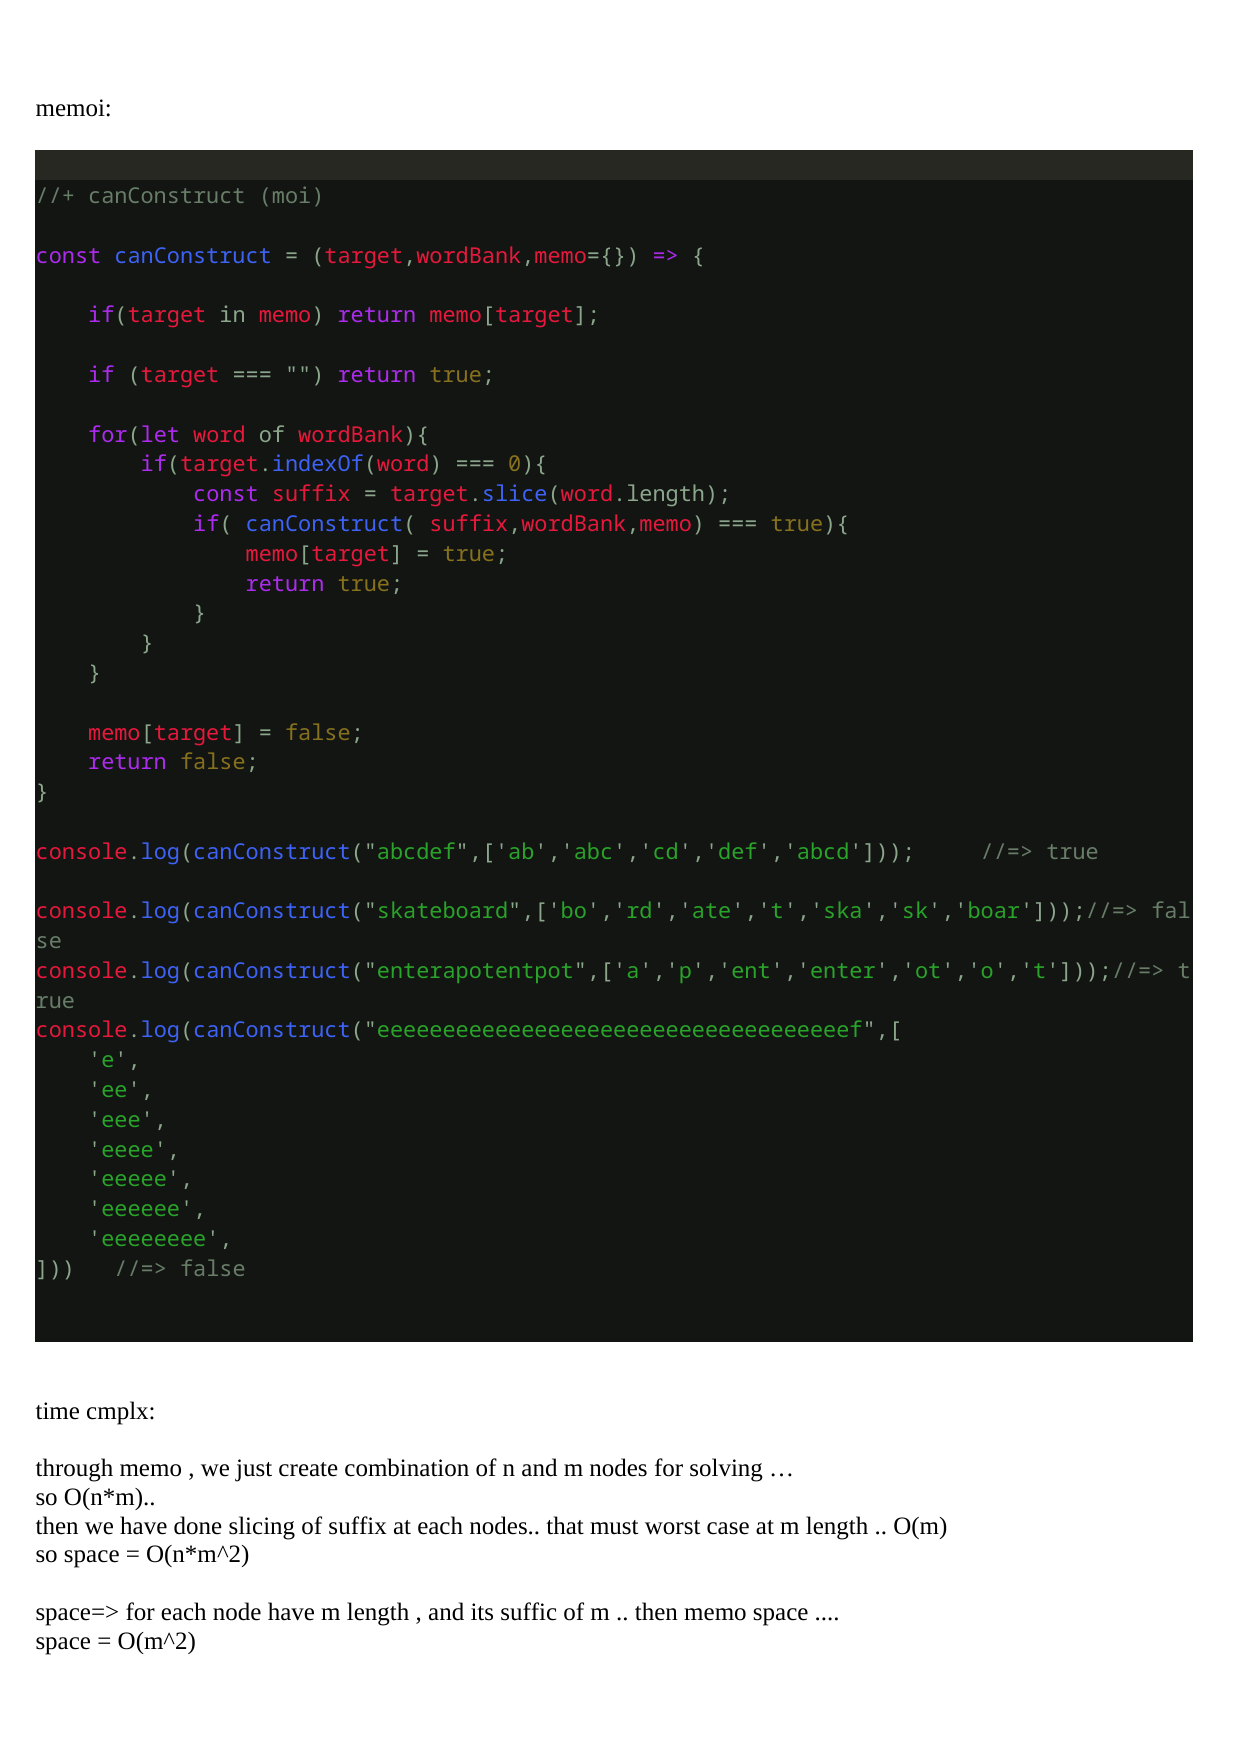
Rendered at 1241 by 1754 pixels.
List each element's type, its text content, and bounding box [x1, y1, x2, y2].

text through memo , we just create combination of n and m nodes for solving … [35, 1453, 1193, 1482]
text if (target === "") return true; [35, 359, 1193, 389]
text ])) //=> false [35, 1253, 1193, 1282]
text 'eeeeee', [35, 1193, 1193, 1223]
text } [35, 657, 1193, 687]
text } [35, 627, 1193, 657]
text if(target in memo) return memo[target]; [35, 299, 1193, 329]
text } [35, 776, 1193, 806]
text return true; [35, 567, 1193, 597]
text memo[target] = false; [35, 716, 1193, 746]
text if(target.indexOf(word) === 0){ [35, 448, 1193, 478]
text return false; [35, 746, 1193, 776]
text space = O(m^2) [35, 1626, 1193, 1654]
text 'eeee', [35, 1133, 1193, 1163]
text console.log(canConstruct("skateboard",['bo','rd','ate','t','ska','sk','boar']));//=> false [35, 895, 1193, 955]
text memoi: [35, 93, 1193, 122]
text space=> for each node have m length , and its suffic of m .. then memo space .... [35, 1597, 1193, 1626]
text console.log(canConstruct("eeeeeeeeeeeeeeeeeeeeeeeeeeeeeeeeeeeef",[ [35, 1014, 1193, 1044]
text for(let word of wordBank){ [35, 418, 1193, 448]
text time cmplx: [35, 1396, 1193, 1424]
text memo[target] = true; [35, 538, 1193, 567]
text console.log(canConstruct("enterapotentpot",['a','p','ent','enter','ot','o','t']));//=> true [35, 955, 1193, 1014]
text if( canConstruct( suffix,wordBank,memo) === true){ [35, 508, 1193, 538]
text 'ee', [35, 1074, 1193, 1104]
text 'eeeee', [35, 1163, 1193, 1193]
text const suffix = target.slice(word.length); [35, 478, 1193, 508]
text so O(n*m).. [35, 1482, 1193, 1511]
text 'e', [35, 1044, 1193, 1074]
text then we have done slicing of suffix at each nodes.. that must worst case at m length .. O(m) [35, 1511, 1193, 1539]
text } [35, 597, 1193, 627]
text //+ canConstruct (moi) [35, 180, 1193, 210]
text so space = O(n*m^2) [35, 1539, 1193, 1568]
text 'eee', [35, 1104, 1193, 1133]
text 'eeeeeeee', [35, 1223, 1193, 1253]
text const canConstruct = (target,wordBank,memo={}) => { [35, 240, 1193, 269]
text console.log(canConstruct("abcdef",['ab','abc','cd','def','abcd'])); //=> true [35, 836, 1193, 895]
